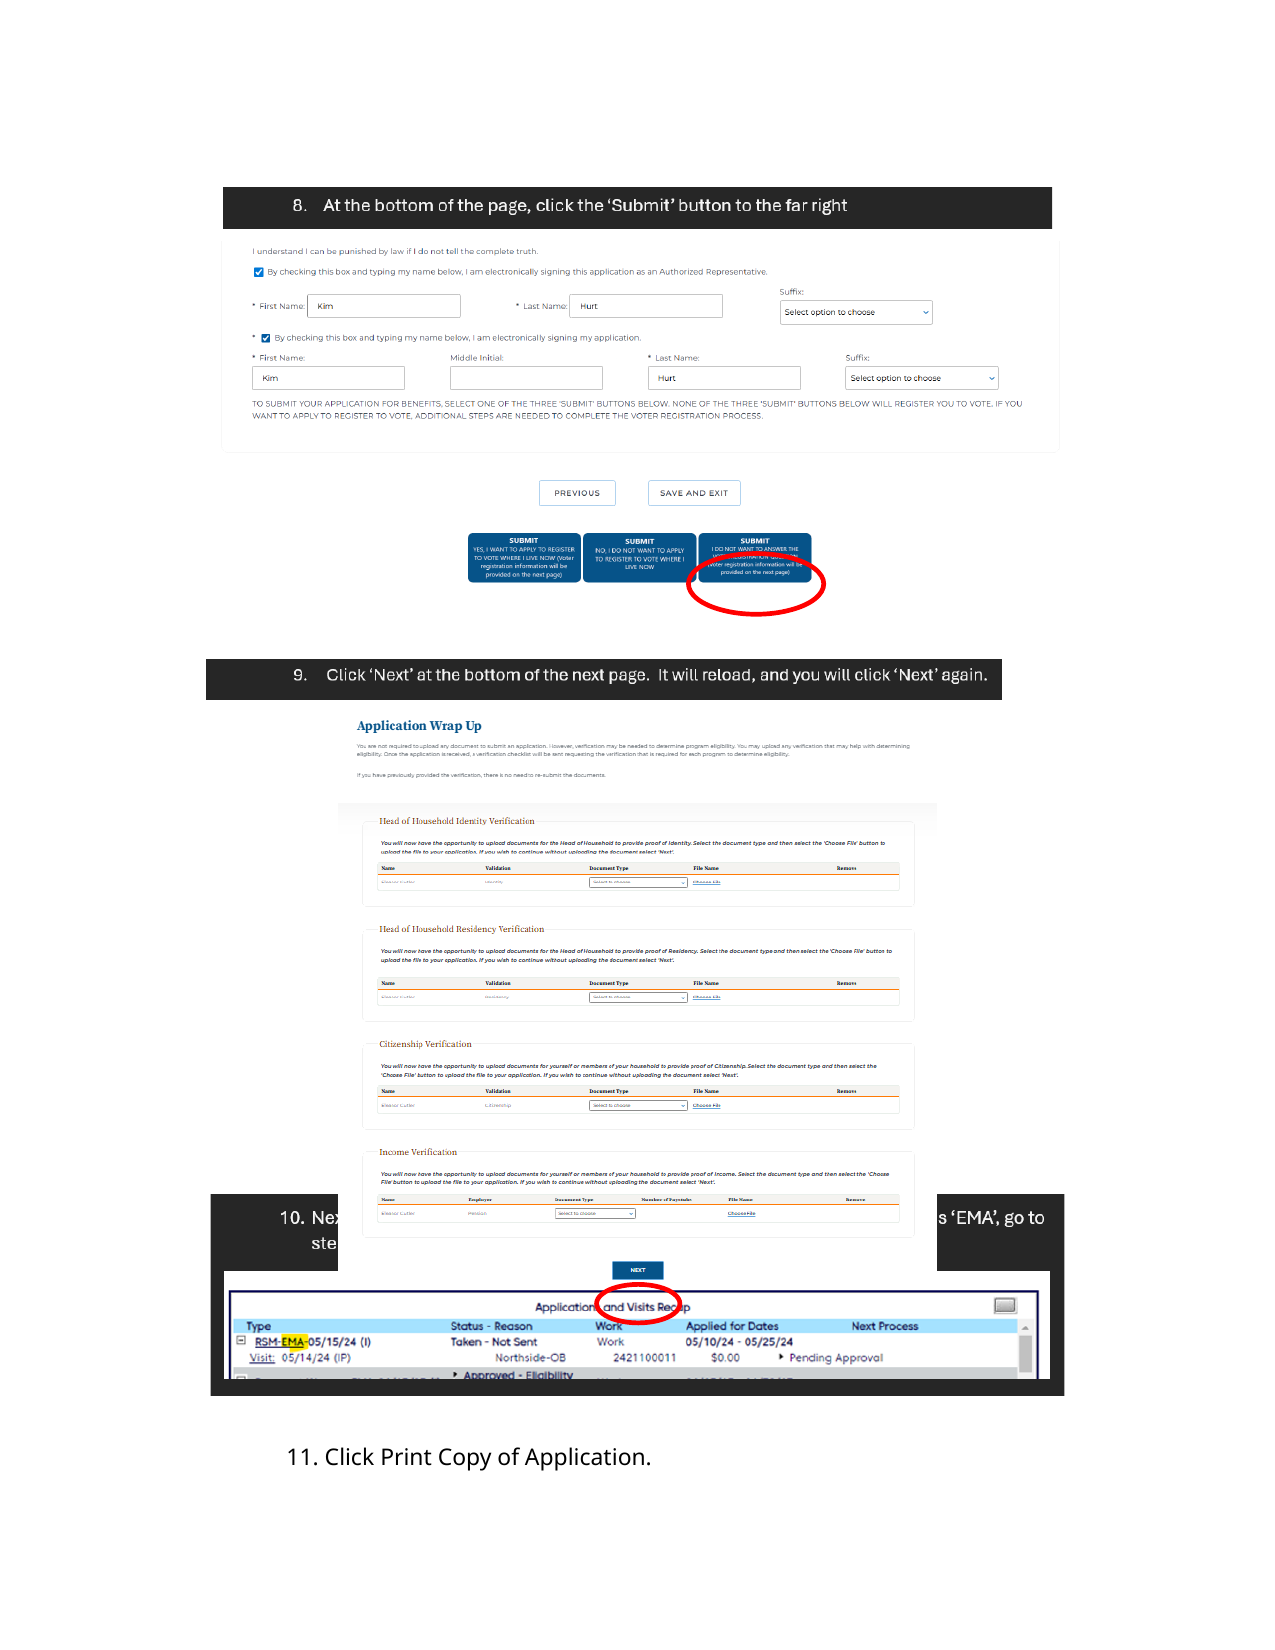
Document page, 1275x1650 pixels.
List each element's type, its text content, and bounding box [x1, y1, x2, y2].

picture [223, 187, 1053, 229]
picture [210, 709, 1065, 1396]
picture [691, 556, 821, 602]
picture [206, 659, 1002, 700]
list 11. Click Print Copy of Application. [262, 1441, 1125, 1472]
picture [208, 241, 1067, 602]
